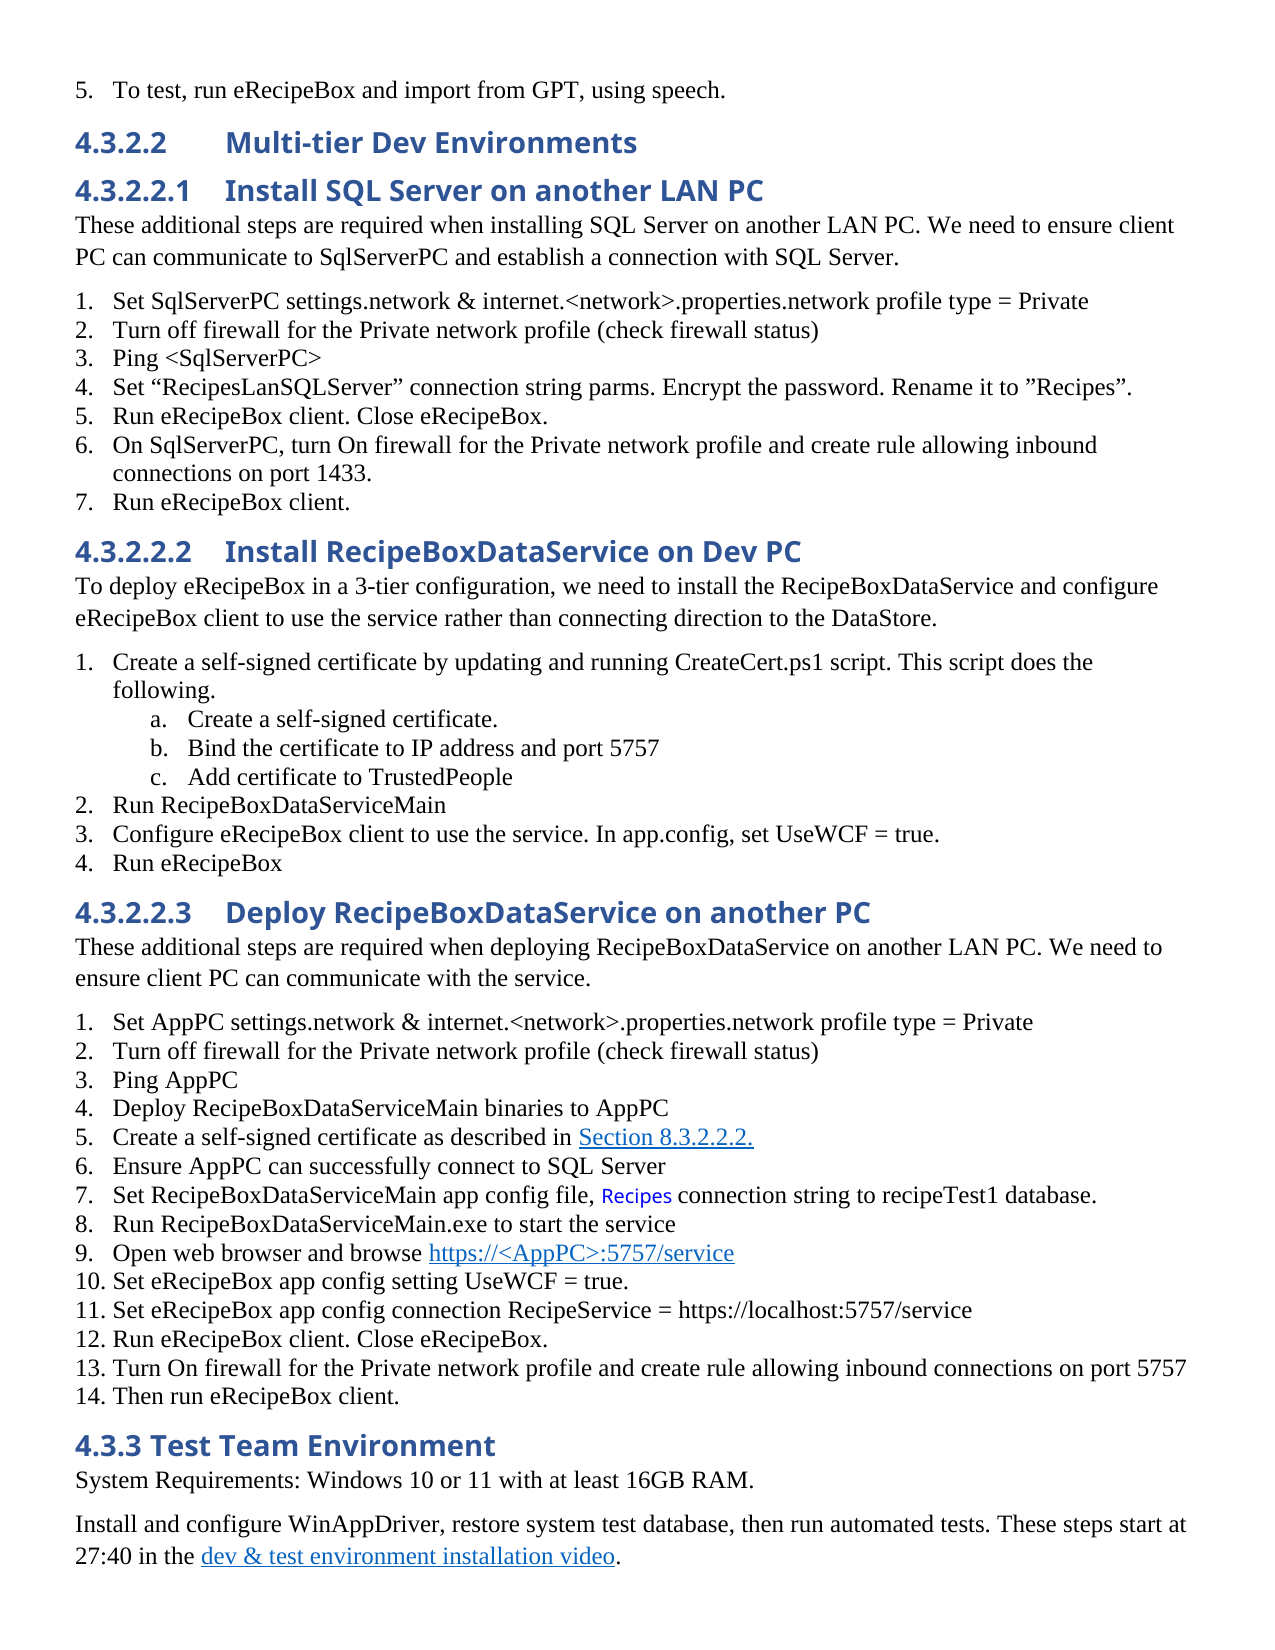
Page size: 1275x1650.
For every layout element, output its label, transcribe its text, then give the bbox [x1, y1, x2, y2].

list Create a self-signed certificate as described in Section 8.3.2.2.2. [75, 1122, 1200, 1151]
subtitle Test Team Environment [75, 1426, 1200, 1465]
text Install and configure WinAppDriver, restore system test database, then run automated tests. These steps start at 27:40 in the dev & test environment installation video. [75, 1509, 1200, 1569]
list Configure eRecipeBox client to use the service. In app.config, set UseWCF = true. [75, 819, 1200, 848]
list Ping AppPC [75, 1065, 1200, 1093]
list Run eRecipeBox client. [75, 487, 1200, 516]
list Bind the certificate to IP address and port 5757 [150, 733, 1200, 762]
list Turn off firewall for the Private network profile (check firewall status) [75, 1036, 1200, 1065]
list Run eRecipeBox client. Close eRecipeBox. [75, 401, 1200, 430]
list Create a self-signed certificate by updating and running CreateCert.ps1 script. This script does the following. [75, 647, 1200, 704]
list Set RecipeBoxDataServiceMain app config file, Recipes connection string to recipeTest1 database. [75, 1180, 1200, 1209]
list Deploy RecipeBoxDataServiceMain binaries to AppPC [75, 1093, 1200, 1122]
subtitle Deploy RecipeBoxDataService on another PC [75, 892, 1200, 932]
list To test, run eRecipeBox and import from GPT, using speech. [75, 75, 1200, 104]
list Then run eRecipeBox client. [75, 1381, 1200, 1410]
list Ping <SqlServerPC> [75, 343, 1200, 372]
text System Requirements: Windows 10 or 11 with at least 16GB RAM. [75, 1465, 1200, 1494]
subtitle Install SQL Server on another LAN PC [75, 171, 1200, 210]
list Turn On firewall for the Private network profile and create rule allowing inbound connections on port 5757 [75, 1353, 1200, 1381]
list Run eRecipeBox client. Close eRecipeBox. [75, 1324, 1200, 1353]
list Set AppPC settings.network & internet.<network>.properties.network profile type = Private [75, 1007, 1200, 1036]
list Run RecipeBoxDataServiceMain.exe to start the service [75, 1209, 1200, 1238]
text These additional steps are required when deploying RecipeBoxDataService on another LAN PC. We need to ensure client PC can communicate with the service. [75, 932, 1200, 992]
text To deploy eRecipeBox in a 3-tier configuration, we need to install the RecipeBoxDataService and configure eRecipeBox client to use the service rather than connecting direction to the DataStore. [75, 571, 1200, 631]
list Run eRecipeBox [75, 848, 1200, 877]
list Set eRecipeBox app config connection RecipeService = https://localhost:5757/service [75, 1295, 1200, 1324]
list Set eRecipeBox app config setting UseWCF = true. [75, 1266, 1200, 1295]
list On SqlServerPC, turn On firewall for the Private network profile and create rule allowing inbound connections on port 1433. [75, 430, 1200, 487]
subtitle Install RecipeBoxDataService on Dev PC [75, 531, 1200, 571]
text These additional steps are required when installing SQL Server on another LAN PC. We need to ensure client PC can communicate to SqlServerPC and establish a connection with SQL Server. [75, 210, 1200, 271]
list Set “RecipesLanSQLServer” connection string parms. Encrypt the password. Rename it to ”Recipes”. [75, 372, 1200, 401]
list Open web browser and browse https://<AppPC>:5757/service [75, 1238, 1200, 1266]
subtitle Multi-tier Dev Environments [75, 123, 1200, 162]
list Set SqlServerPC settings.network & internet.<network>.properties.network profile type = Private [75, 286, 1200, 315]
list Run RecipeBoxDataServiceMain [75, 790, 1200, 819]
list Create a self-signed certificate. [150, 704, 1200, 733]
list Ensure AppPC can successfully connect to SQL Server [75, 1151, 1200, 1180]
list Add certificate to TrustedPeople [150, 762, 1200, 790]
list Turn off firewall for the Private network profile (check firewall status) [75, 315, 1200, 343]
